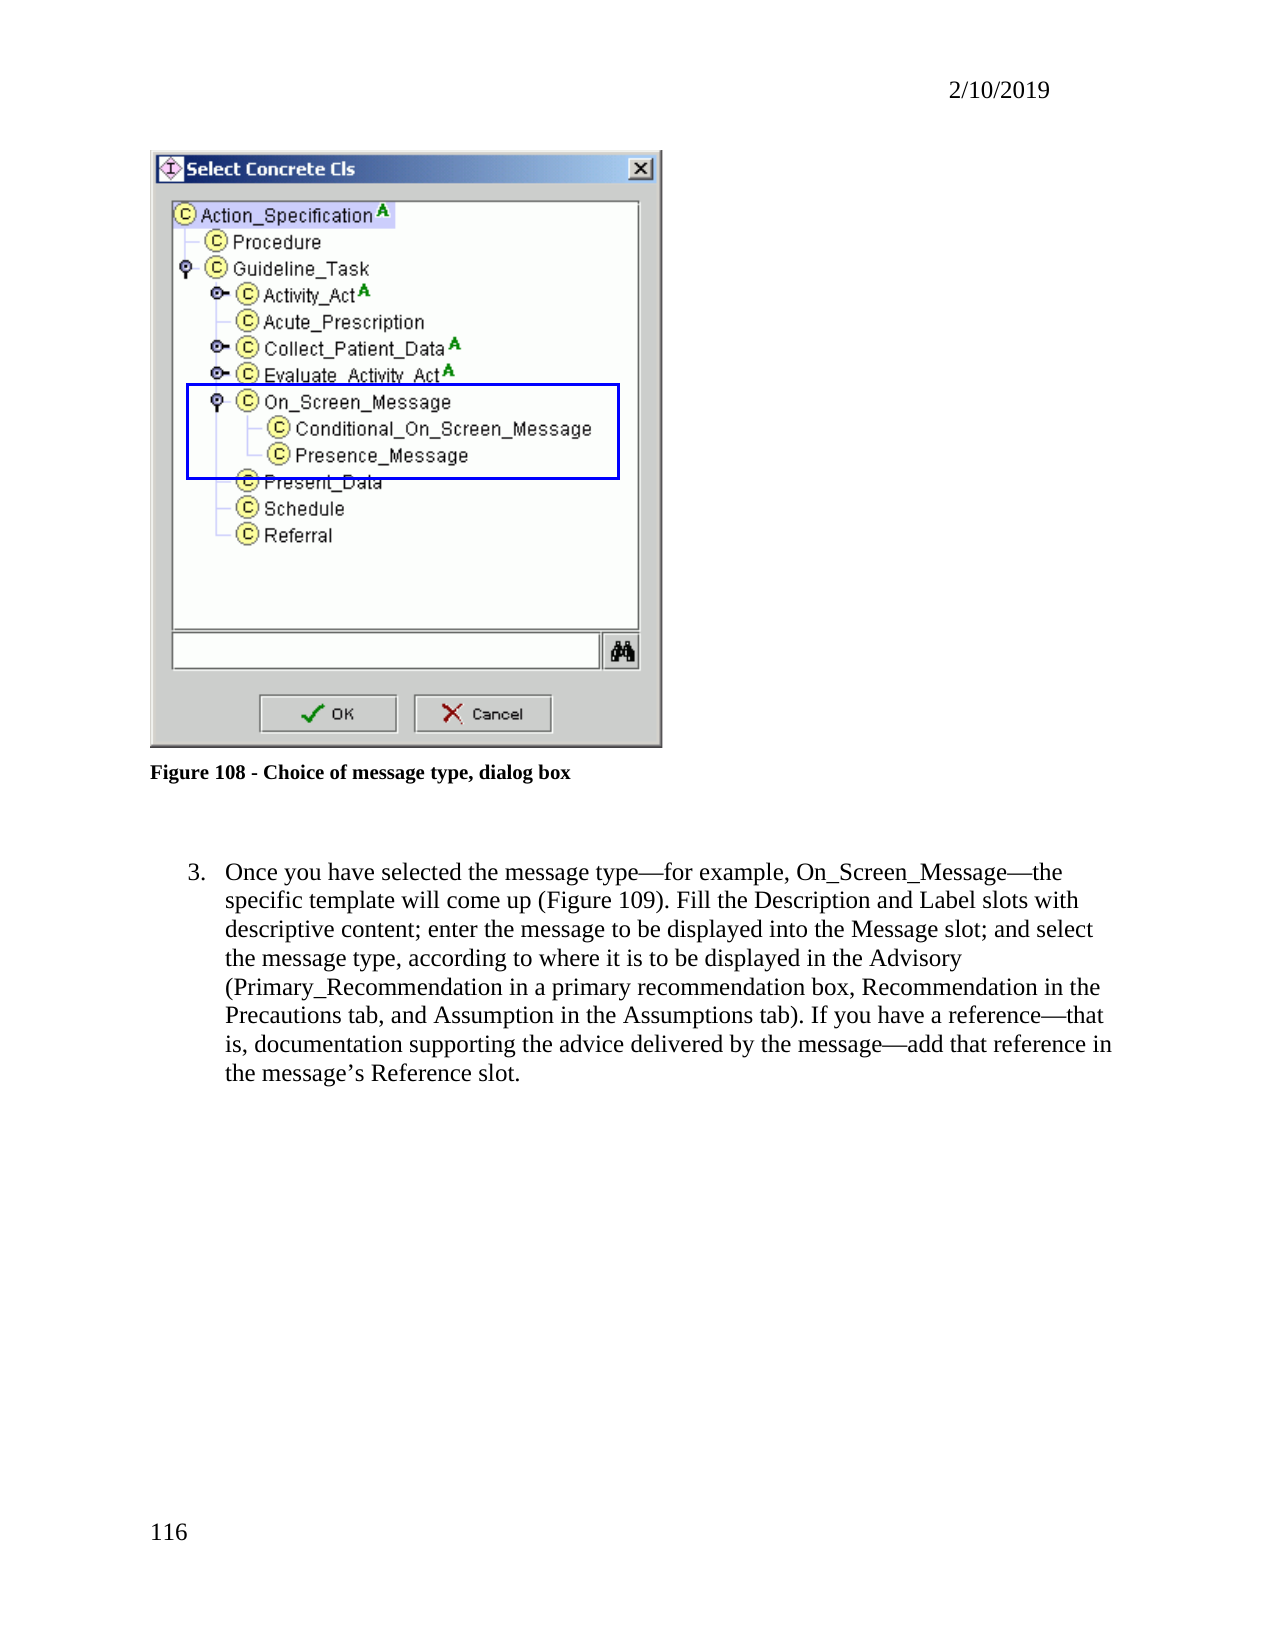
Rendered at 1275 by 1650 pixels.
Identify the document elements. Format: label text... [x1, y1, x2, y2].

picture [150, 150, 663, 748]
